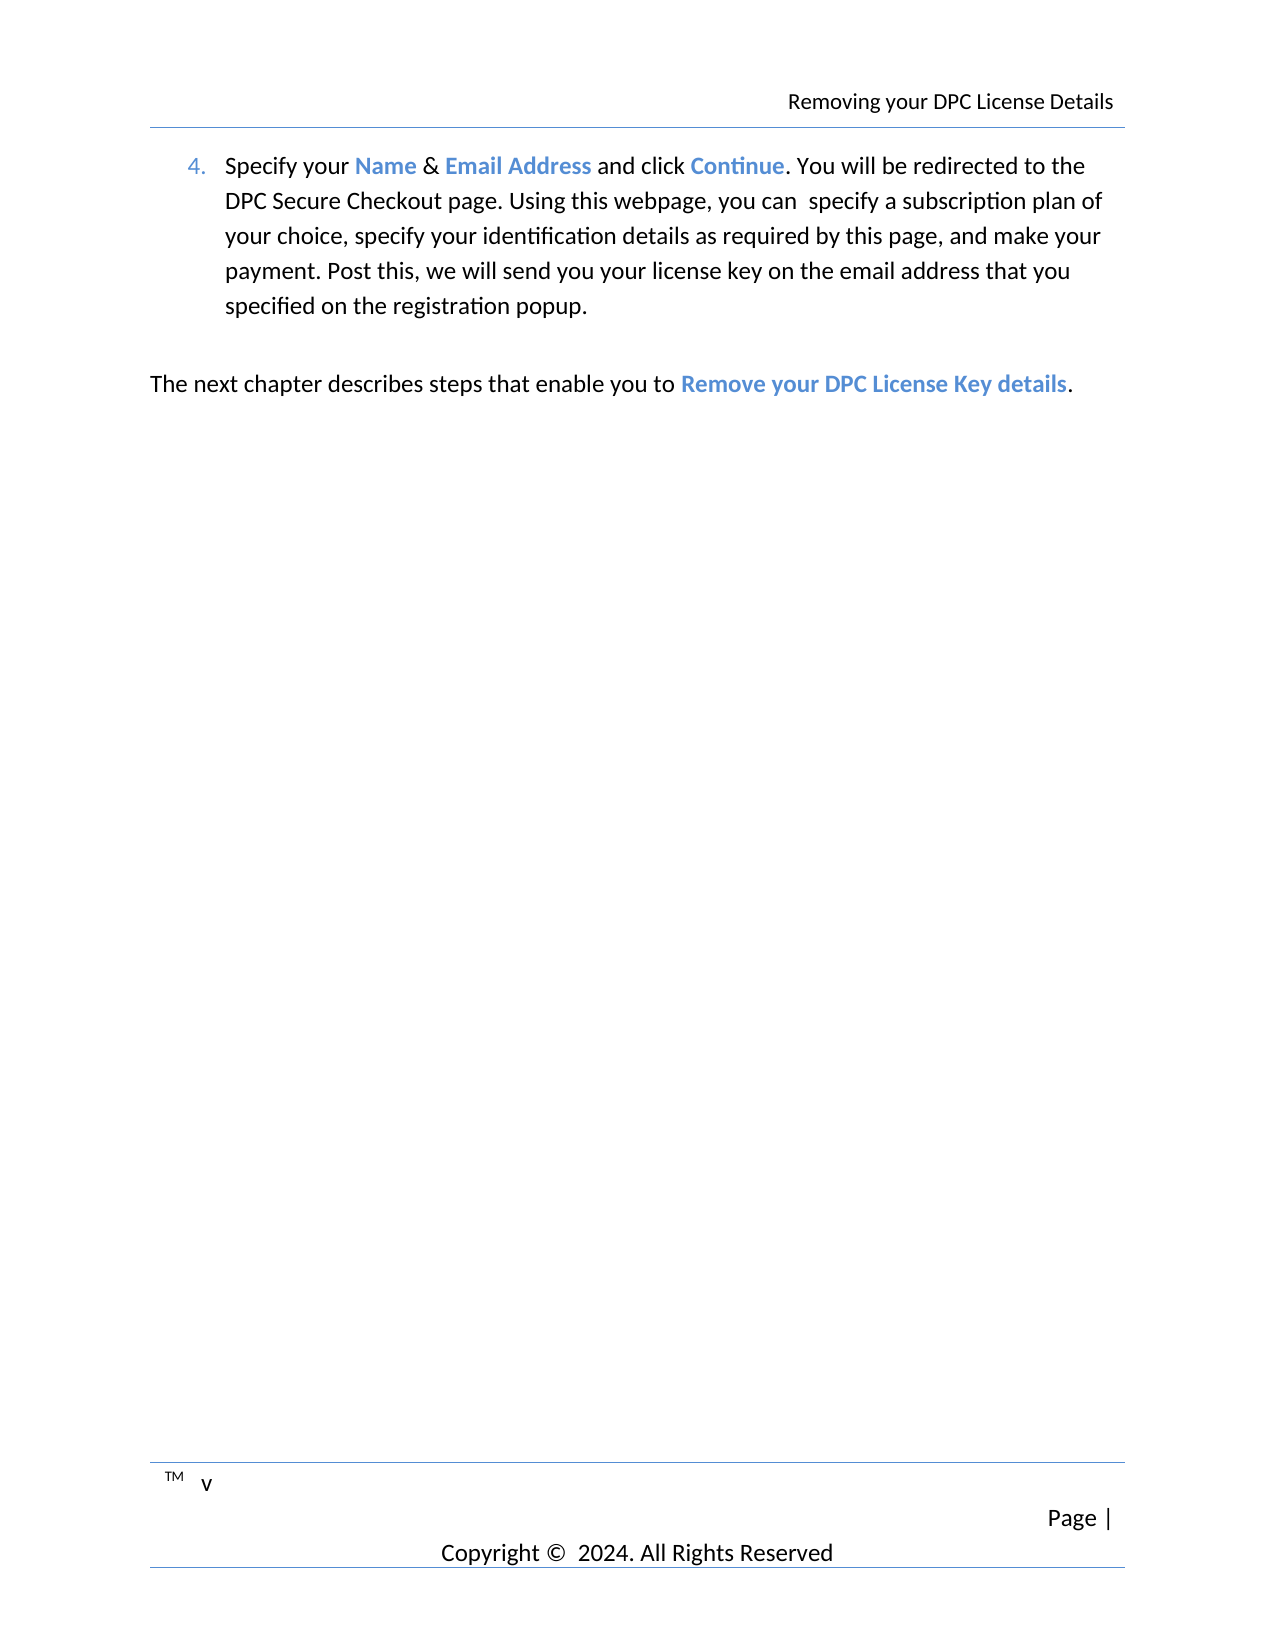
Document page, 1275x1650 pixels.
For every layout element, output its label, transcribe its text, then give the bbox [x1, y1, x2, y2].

text The next chapter describes steps that enable you to Remove your DPC License Key details. [150, 368, 1125, 399]
list Specify your Name & Email Address and click Continue. You will be redirected to the DPC Secure Checkout page. Using this webpage, you can specify a subscription plan of your choice, specify your identification details as required by this page, and make your payment. Post this, we will send you your license key on the email address that you specified on the registration popup. [187, 150, 1125, 321]
